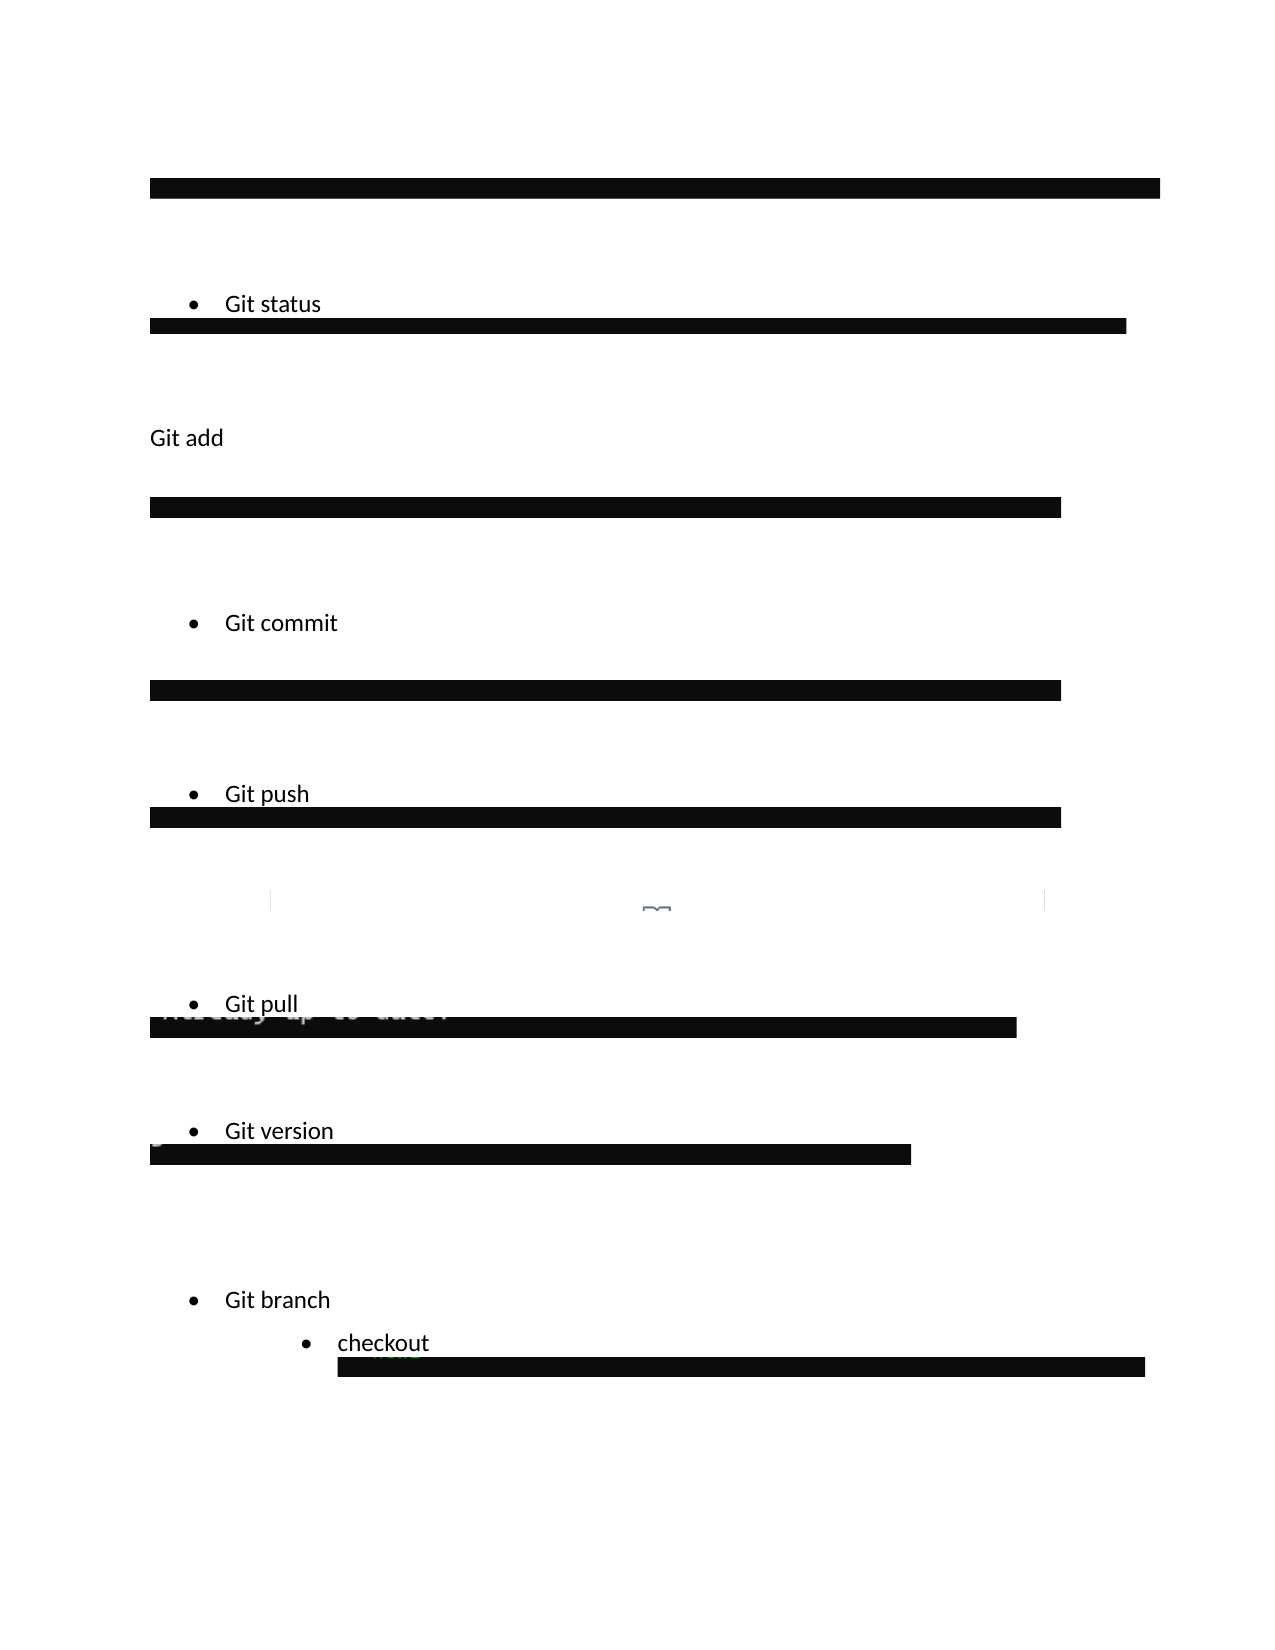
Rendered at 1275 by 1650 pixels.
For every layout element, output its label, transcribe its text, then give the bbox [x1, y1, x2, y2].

list checkout [300, 1330, 1125, 1357]
list Git push [187, 781, 1125, 807]
text Git add [150, 427, 1125, 452]
list Git pull [187, 991, 1125, 1018]
list Git branch [187, 1286, 1125, 1313]
list Git status [187, 291, 1125, 318]
list Git commit [187, 610, 1125, 637]
list Git version [187, 1118, 1125, 1145]
